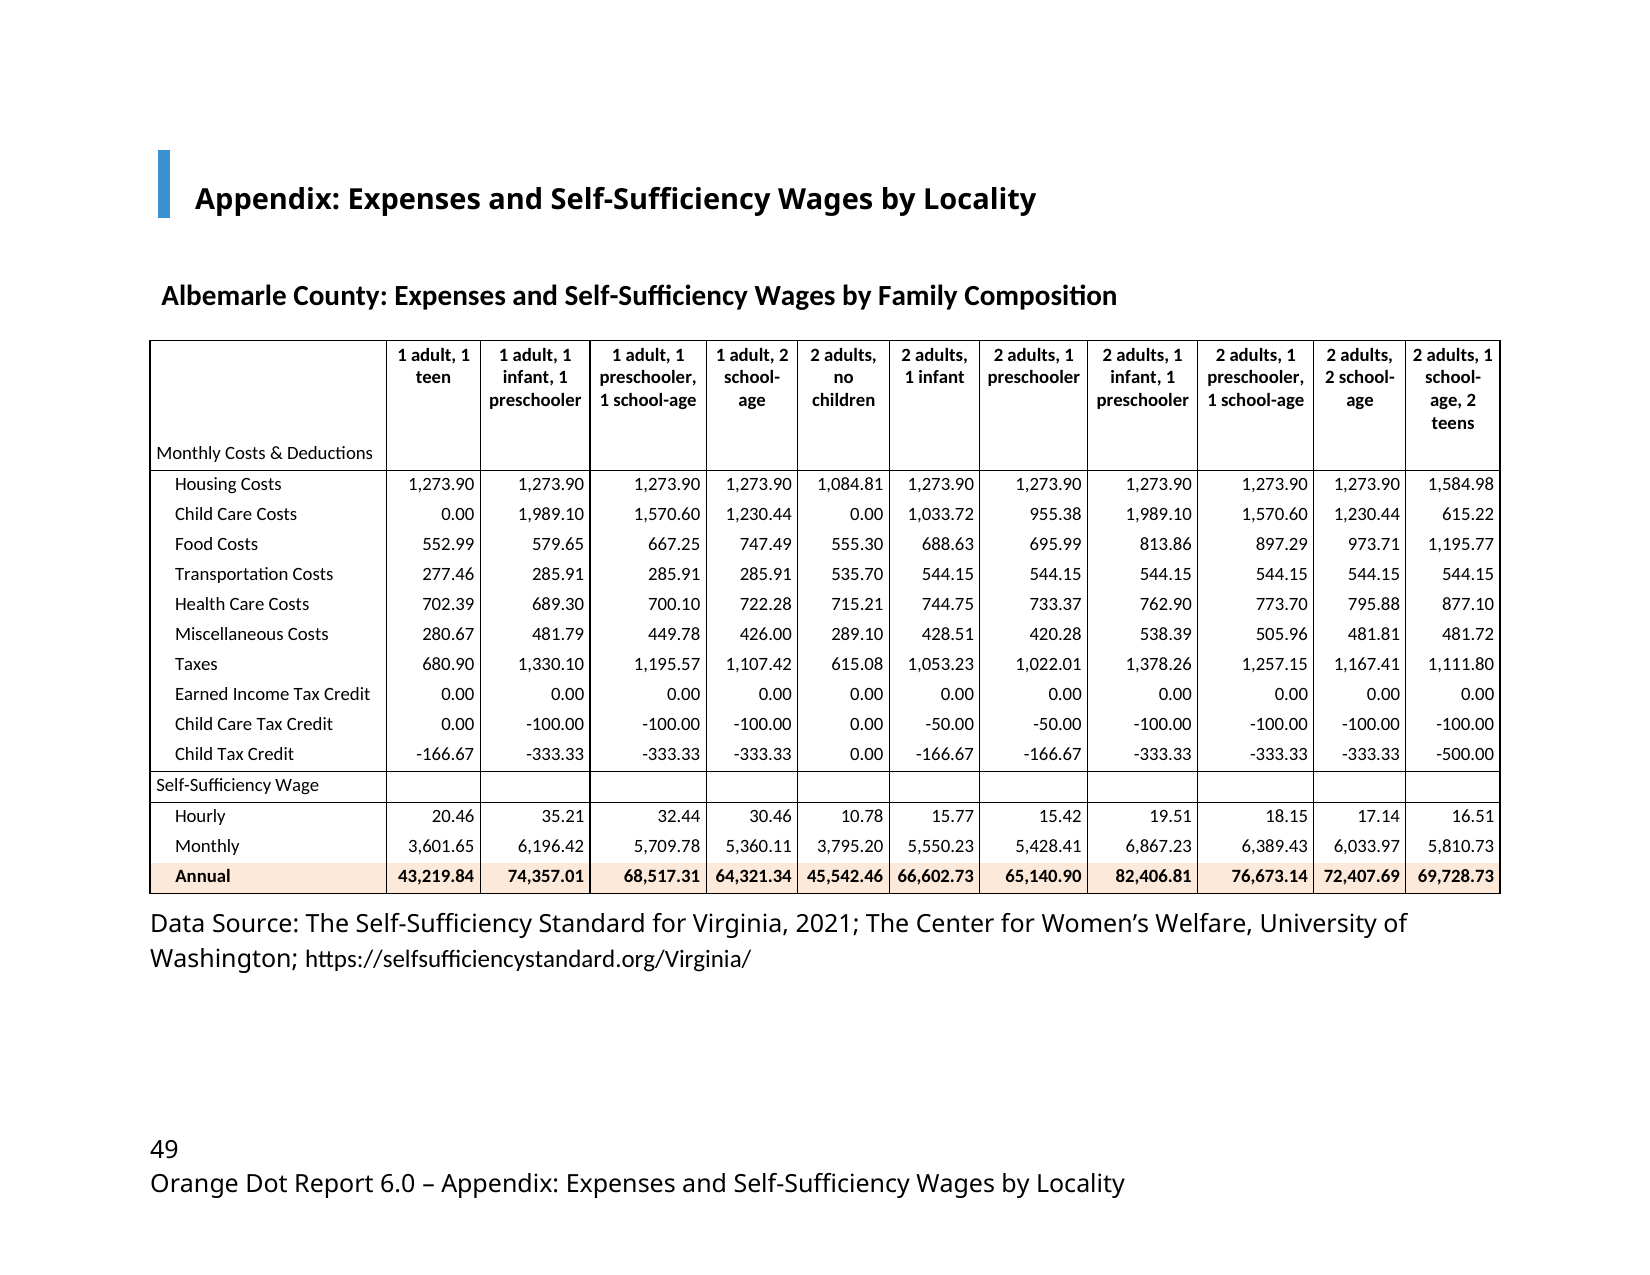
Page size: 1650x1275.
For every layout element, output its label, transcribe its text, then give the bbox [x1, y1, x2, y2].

table_cell [707, 772, 797, 802]
table_cell -333.33 [1314, 741, 1405, 771]
table_cell 0.00 [707, 681, 797, 711]
table_cell 877.10 [1406, 591, 1499, 621]
table_cell 74,357.01 [481, 863, 589, 893]
table_header Albemarle County: Expenses and Self-Sufficiency Wages by Family Composition [150, 277, 1500, 340]
table_cell 689.30 [481, 591, 589, 621]
table_cell 1,230.44 [1314, 501, 1405, 531]
table_cell 15.42 [980, 803, 1087, 833]
table_cell 715.21 [798, 591, 889, 621]
table_cell -166.67 [387, 741, 480, 771]
table_cell Annual [151, 863, 386, 893]
table_cell Housing Costs [151, 471, 386, 501]
table_cell 10.78 [798, 803, 889, 833]
table_cell 280.67 [387, 621, 480, 651]
table_cell 1,273.90 [1088, 471, 1197, 501]
table_cell 1 adult, 1 infant, 1 preschooler [481, 341, 589, 439]
table_cell 1,273.90 [890, 471, 979, 501]
table_cell 762.90 [1088, 591, 1197, 621]
table_cell 695.99 [980, 531, 1087, 561]
table_cell [980, 772, 1087, 802]
table_cell -100.00 [591, 711, 706, 741]
table_cell 1,111.80 [1406, 651, 1499, 681]
table_cell Self-Sufficiency Wage [151, 772, 386, 802]
table_cell 2 adults, 1 school-age, 2 teens [1406, 341, 1499, 439]
table_cell 1,195.57 [591, 651, 706, 681]
table_cell 544.15 [1406, 561, 1499, 591]
table_cell 5,360.11 [707, 833, 797, 863]
text Data Source: The Self-Sufficiency Standard for Virginia, 2021; The Center for Women’s Welfare, University of Washington; https://selfsufficiencystandard.org/Virginia/ [150, 906, 1500, 974]
table_cell 35.21 [481, 803, 589, 833]
table_cell 615.08 [798, 651, 889, 681]
table_cell 6,196.42 [481, 833, 589, 863]
table_cell 1,053.23 [890, 651, 979, 681]
table_cell [1198, 772, 1313, 802]
table_cell 955.38 [980, 501, 1087, 531]
table_cell 45,542.46 [798, 863, 889, 893]
table_cell Health Care Costs [151, 591, 386, 621]
table_cell 747.49 [707, 531, 797, 561]
table_cell 0.00 [1314, 681, 1405, 711]
table_cell 64,321.34 [707, 863, 797, 893]
table_cell Monthly [151, 833, 386, 863]
table_cell 1,273.90 [387, 471, 480, 501]
table_cell [481, 772, 589, 802]
table_cell 579.65 [481, 531, 589, 561]
table_cell 1,107.42 [707, 651, 797, 681]
table_cell 1,273.90 [481, 471, 589, 501]
table_cell 700.10 [591, 591, 706, 621]
table_cell -100.00 [1088, 711, 1197, 741]
table_cell 289.10 [798, 621, 889, 651]
table_cell [591, 772, 706, 802]
table_cell 0.00 [387, 711, 480, 741]
table_cell 481.81 [1314, 621, 1405, 651]
table_cell 15.77 [890, 803, 979, 833]
table_cell -100.00 [1406, 711, 1499, 741]
table_cell 6,033.97 [1314, 833, 1405, 863]
table_cell [151, 341, 386, 439]
table_cell [980, 440, 1087, 469]
table_cell 1,167.41 [1314, 651, 1405, 681]
table_cell 0.00 [798, 741, 889, 771]
table_cell 1,273.90 [707, 471, 797, 501]
table_cell 544.15 [1198, 561, 1313, 591]
table_cell 20.46 [387, 803, 480, 833]
table_cell 702.39 [387, 591, 480, 621]
table_cell 66,602.73 [890, 863, 979, 893]
table_cell 420.28 [980, 621, 1087, 651]
table_cell 30.46 [707, 803, 797, 833]
table_cell 0.00 [591, 681, 706, 711]
table_cell 5,709.78 [591, 833, 706, 863]
table_cell 615.22 [1406, 501, 1499, 531]
table_cell -50.00 [980, 711, 1087, 741]
table_cell 5,810.73 [1406, 833, 1499, 863]
table_cell 285.91 [591, 561, 706, 591]
table_cell 2 adults, 1 infant [890, 341, 979, 439]
table_cell 544.15 [890, 561, 979, 591]
table_cell 688.63 [890, 531, 979, 561]
table_cell 897.29 [1198, 531, 1313, 561]
table_cell 722.28 [707, 591, 797, 621]
table_cell 1,257.15 [1198, 651, 1313, 681]
table_cell 1,584.98 [1406, 471, 1499, 501]
table_cell Hourly [151, 803, 386, 833]
table_cell [798, 772, 889, 802]
table_cell -166.67 [890, 741, 979, 771]
table_cell 1 adult, 1 preschooler, 1 school-age [591, 341, 706, 439]
table_cell 5,550.23 [890, 833, 979, 863]
table_cell Miscellaneous Costs [151, 621, 386, 651]
table_cell 69,728.73 [1406, 863, 1499, 893]
table_cell Monthly Costs & Deductions [151, 440, 386, 469]
table_cell 1,273.90 [980, 471, 1087, 501]
table_cell 1,989.10 [1088, 501, 1197, 531]
table_cell [1088, 440, 1197, 469]
table_cell -50.00 [890, 711, 979, 741]
table_cell [1406, 440, 1499, 469]
table_cell 68,517.31 [591, 863, 706, 893]
table_cell Taxes [151, 651, 386, 681]
table_cell [707, 440, 797, 469]
table_cell [1314, 440, 1405, 469]
table_cell 2 adults, 2 school-age [1314, 341, 1405, 439]
table_cell [1198, 440, 1313, 469]
table_cell 0.00 [387, 501, 480, 531]
table_cell 544.15 [980, 561, 1087, 591]
table_cell 1,033.72 [890, 501, 979, 531]
table_cell 667.25 [591, 531, 706, 561]
table_cell 1,273.90 [1314, 471, 1405, 501]
table_cell 1,195.77 [1406, 531, 1499, 561]
table_cell 680.90 [387, 651, 480, 681]
table_cell [387, 772, 480, 802]
table_cell [798, 440, 889, 469]
table_cell 813.86 [1088, 531, 1197, 561]
table_cell -100.00 [1314, 711, 1405, 741]
table_cell 0.00 [798, 711, 889, 741]
table_cell 18.15 [1198, 803, 1313, 833]
table_cell Child Care Costs [151, 501, 386, 531]
table_cell -100.00 [707, 711, 797, 741]
table_cell [387, 440, 480, 469]
table_cell -166.67 [980, 741, 1087, 771]
table_cell 285.91 [707, 561, 797, 591]
table_cell 0.00 [798, 501, 889, 531]
table_cell -333.33 [707, 741, 797, 771]
table_cell 1 adult, 1 teen [387, 341, 480, 439]
table_cell Child Care Tax Credit [151, 711, 386, 741]
table_cell 3,795.20 [798, 833, 889, 863]
table_cell 2 adults, 1 infant, 1 preschooler [1088, 341, 1197, 439]
table_cell 17.14 [1314, 803, 1405, 833]
table_cell 43,219.84 [387, 863, 480, 893]
table_cell 72,407.69 [1314, 863, 1405, 893]
table_cell Food Costs [151, 531, 386, 561]
table_cell [591, 440, 706, 469]
table_cell 973.71 [1314, 531, 1405, 561]
table_cell 505.96 [1198, 621, 1313, 651]
table_cell 19.51 [1088, 803, 1197, 833]
table_cell 277.46 [387, 561, 480, 591]
table_cell 16.51 [1406, 803, 1499, 833]
table_cell 0.00 [890, 681, 979, 711]
table_cell 773.70 [1198, 591, 1313, 621]
table_cell 0.00 [980, 681, 1087, 711]
table_cell [1406, 772, 1499, 802]
table_cell 481.79 [481, 621, 589, 651]
table_cell 1,378.26 [1088, 651, 1197, 681]
subtitle Appendix: Expenses and Self-Sufficiency Wages by Locality [170, 150, 1500, 218]
table_cell 32.44 [591, 803, 706, 833]
table_cell 285.91 [481, 561, 589, 591]
table_cell [890, 440, 979, 469]
table_cell 1,273.90 [1198, 471, 1313, 501]
table_cell -333.33 [1198, 741, 1313, 771]
table_cell 552.99 [387, 531, 480, 561]
table_cell 733.37 [980, 591, 1087, 621]
table_cell 535.70 [798, 561, 889, 591]
table_cell 544.15 [1314, 561, 1405, 591]
table_cell [890, 772, 979, 802]
table_cell 1,989.10 [481, 501, 589, 531]
table_cell 65,140.90 [980, 863, 1087, 893]
table_cell 2 adults, 1 preschooler [980, 341, 1087, 439]
table_cell Earned Income Tax Credit [151, 681, 386, 711]
table_cell 0.00 [798, 681, 889, 711]
table_cell [1088, 772, 1197, 802]
table_cell -333.33 [481, 741, 589, 771]
table_cell 5,428.41 [980, 833, 1087, 863]
table_cell 538.39 [1088, 621, 1197, 651]
table_cell 0.00 [481, 681, 589, 711]
table_cell Child Tax Credit [151, 741, 386, 771]
table_cell -100.00 [481, 711, 589, 741]
table_cell 2 adults, no children [798, 341, 889, 439]
table_cell 1,230.44 [707, 501, 797, 531]
table_cell 544.15 [1088, 561, 1197, 591]
table_cell -333.33 [1088, 741, 1197, 771]
table_cell Transportation Costs [151, 561, 386, 591]
table_cell 0.00 [387, 681, 480, 711]
table_cell 6,389.43 [1198, 833, 1313, 863]
table_cell 1 adult, 2 school-age [707, 341, 797, 439]
table_cell 426.00 [707, 621, 797, 651]
table_cell [1314, 772, 1405, 802]
table_cell 449.78 [591, 621, 706, 651]
table_cell 76,673.14 [1198, 863, 1313, 893]
table_cell 1,570.60 [591, 501, 706, 531]
table_cell 1,022.01 [980, 651, 1087, 681]
table_cell -333.33 [591, 741, 706, 771]
table_cell 555.30 [798, 531, 889, 561]
table_cell 82,406.81 [1088, 863, 1197, 893]
table_cell 0.00 [1198, 681, 1313, 711]
table_cell 744.75 [890, 591, 979, 621]
table_cell 0.00 [1088, 681, 1197, 711]
table_cell 0.00 [1406, 681, 1499, 711]
table_cell 1,084.81 [798, 471, 889, 501]
table_cell 481.72 [1406, 621, 1499, 651]
table_cell 428.51 [890, 621, 979, 651]
table_cell 795.88 [1314, 591, 1405, 621]
table_cell 1,273.90 [591, 471, 706, 501]
table_cell 1,330.10 [481, 651, 589, 681]
table_cell 2 adults, 1 preschooler, 1 school-age [1198, 341, 1313, 439]
table_cell [481, 440, 589, 469]
table_cell 3,601.65 [387, 833, 480, 863]
table_cell 1,570.60 [1198, 501, 1313, 531]
table_cell -100.00 [1198, 711, 1313, 741]
table_cell -500.00 [1406, 741, 1499, 771]
table_cell 6,867.23 [1088, 833, 1197, 863]
